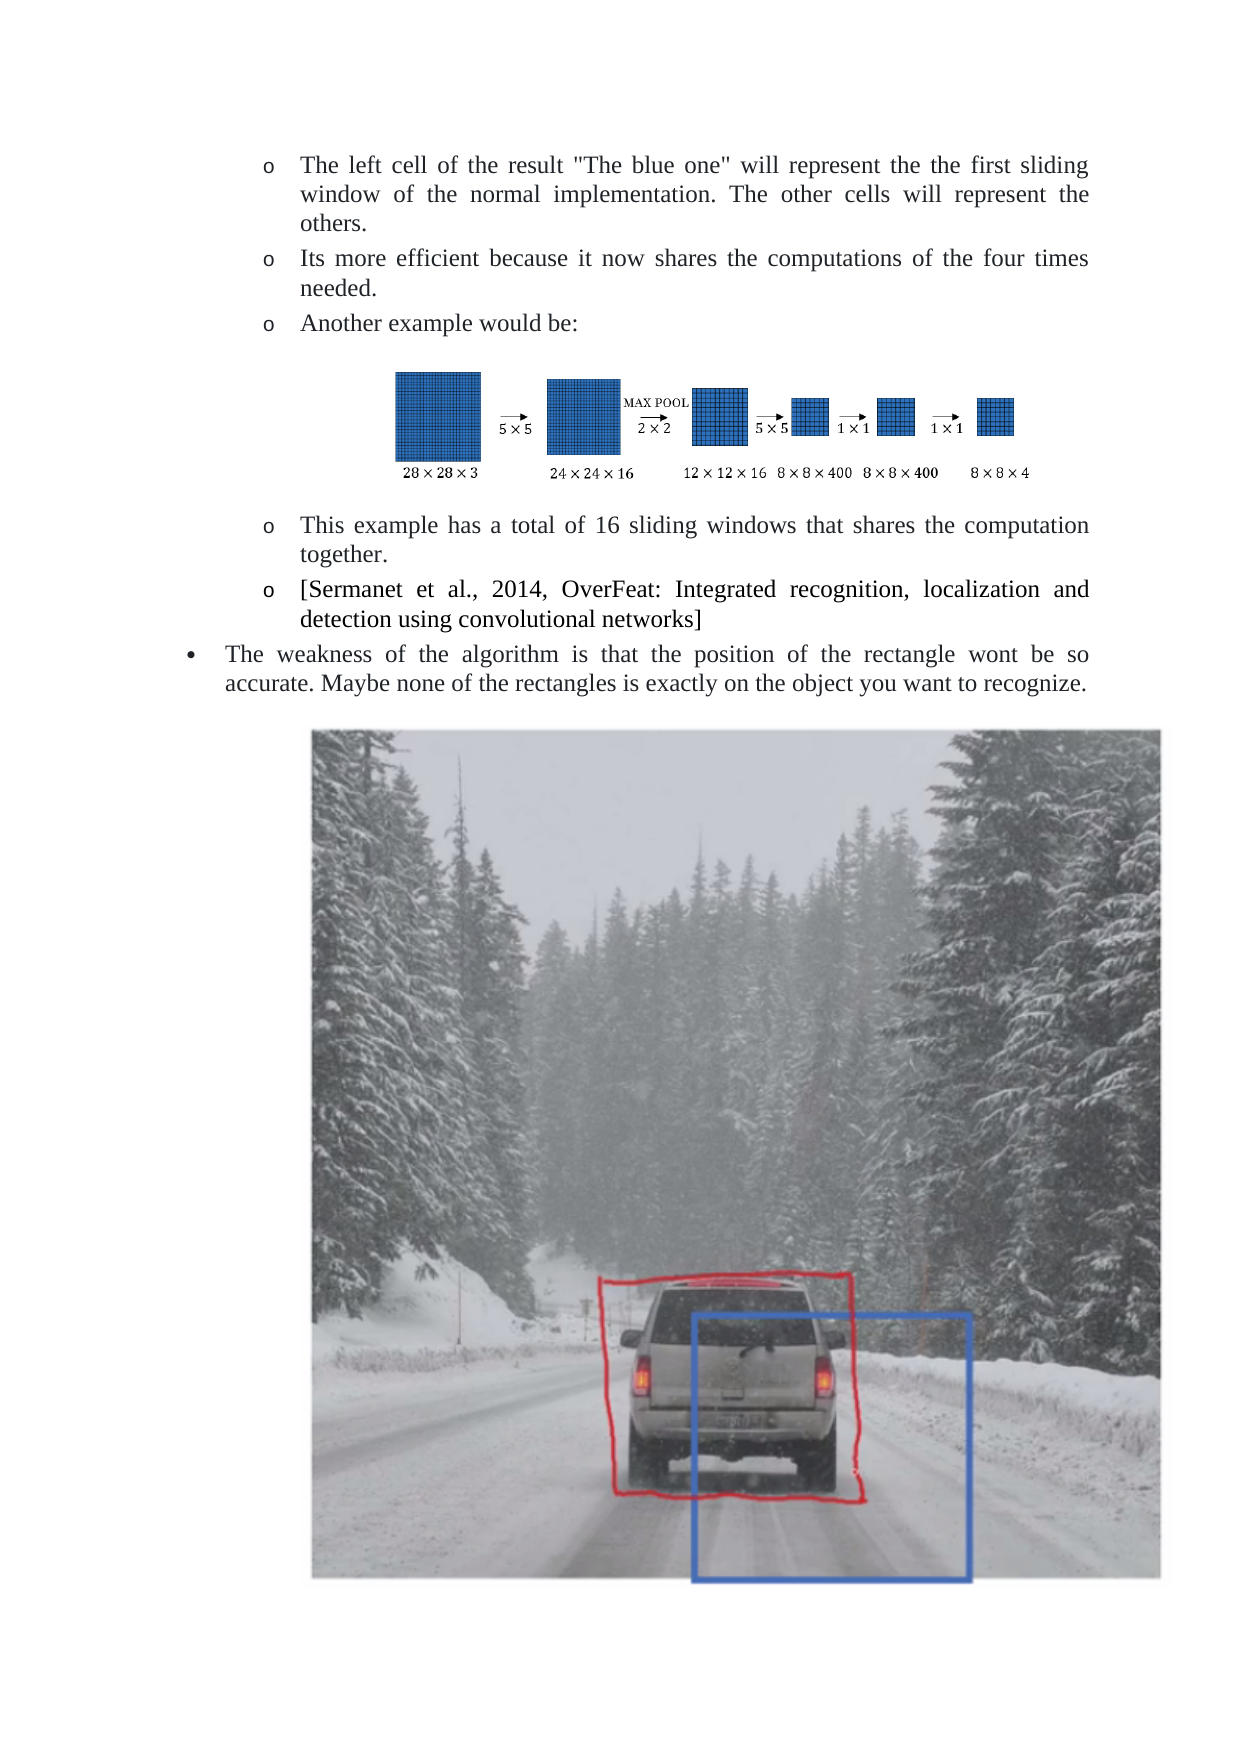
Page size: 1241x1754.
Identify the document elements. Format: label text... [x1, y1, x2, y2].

list Another example would be: [262, 308, 1090, 337]
list [Sermanet et al., 2014, OverFeat: Integrated recognition, localization and detection using convolutional networks] [262, 574, 1090, 633]
list Its more efficient because it now shares the computations of the four times needed. [262, 243, 1090, 302]
list This example has a total of 16 sliding windows that shares the computation together. [262, 510, 1090, 568]
list The left cell of the result "The blue one" will represent the the first sliding window of the normal implementation. The other cells will represent the others. [262, 150, 1090, 237]
list The weakness of the algorithm is that the position of the rectangle wont be so accurate. Maybe none of the rectangles is exactly on the object you want to recognize. [187, 639, 1090, 697]
picture [375, 366, 1052, 481]
picture [300, 725, 1173, 1589]
